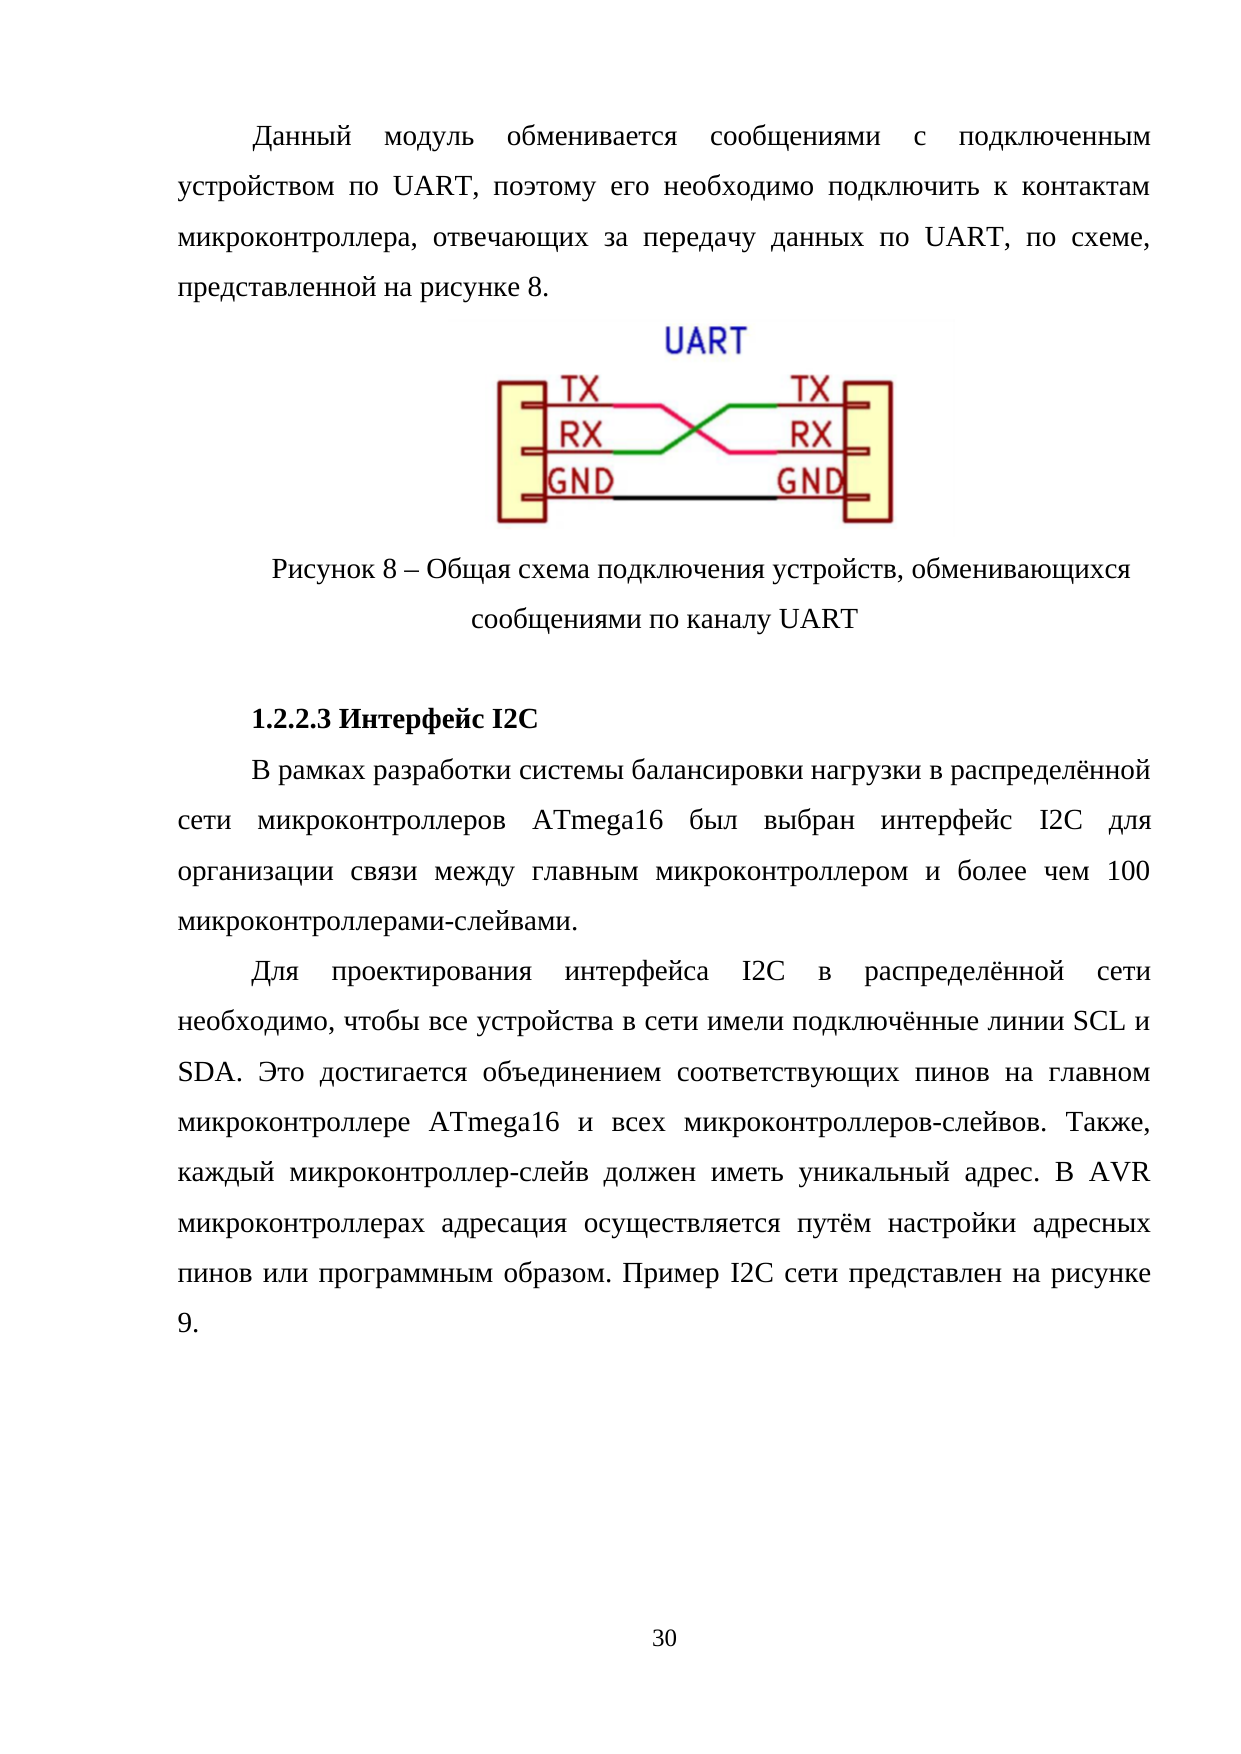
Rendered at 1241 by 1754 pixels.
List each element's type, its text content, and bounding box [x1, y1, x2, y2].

subtitle 1.2.2.3 Интерфейс I2C [177, 702, 1152, 735]
text Рисунок 8 – Общая схема подключения устройств, обменивающихся сообщениями по каналу UART [177, 551, 1152, 634]
text В рамках разработки системы балансировки нагрузки в распределённой сети микроконтроллеров ATmega16 был выбран интерфейс I2C для организации связи между главным микроконтроллером и более чем 100 микроконтроллерами-слейвами. [177, 752, 1152, 936]
picture [447, 319, 955, 537]
text Данный модуль обменивается сообщениями с подключенным устройством по UART, поэтому его необходимо подключить к контактам микроконтроллера, отвечающих за передачу данных по UART, по схеме, представленной на рисунке 8. [177, 118, 1152, 303]
text Для проектирования интерфейса I2C в распределённой сети необходимо, чтобы все устройства в сети имели подключённые линии SCL и SDA. Это достигается объединением соответствующих пинов на главном микроконтроллере ATmega16 и всех микроконтроллеров-слейвов. Также, каждый микроконтроллер-слейв должен иметь уникальный адрес. В AVR микроконтроллерах адресация осуществляется путём настройки адресных пинов или программным образом. Пример I2C сети представлен на рисунке 9. [177, 953, 1152, 1339]
